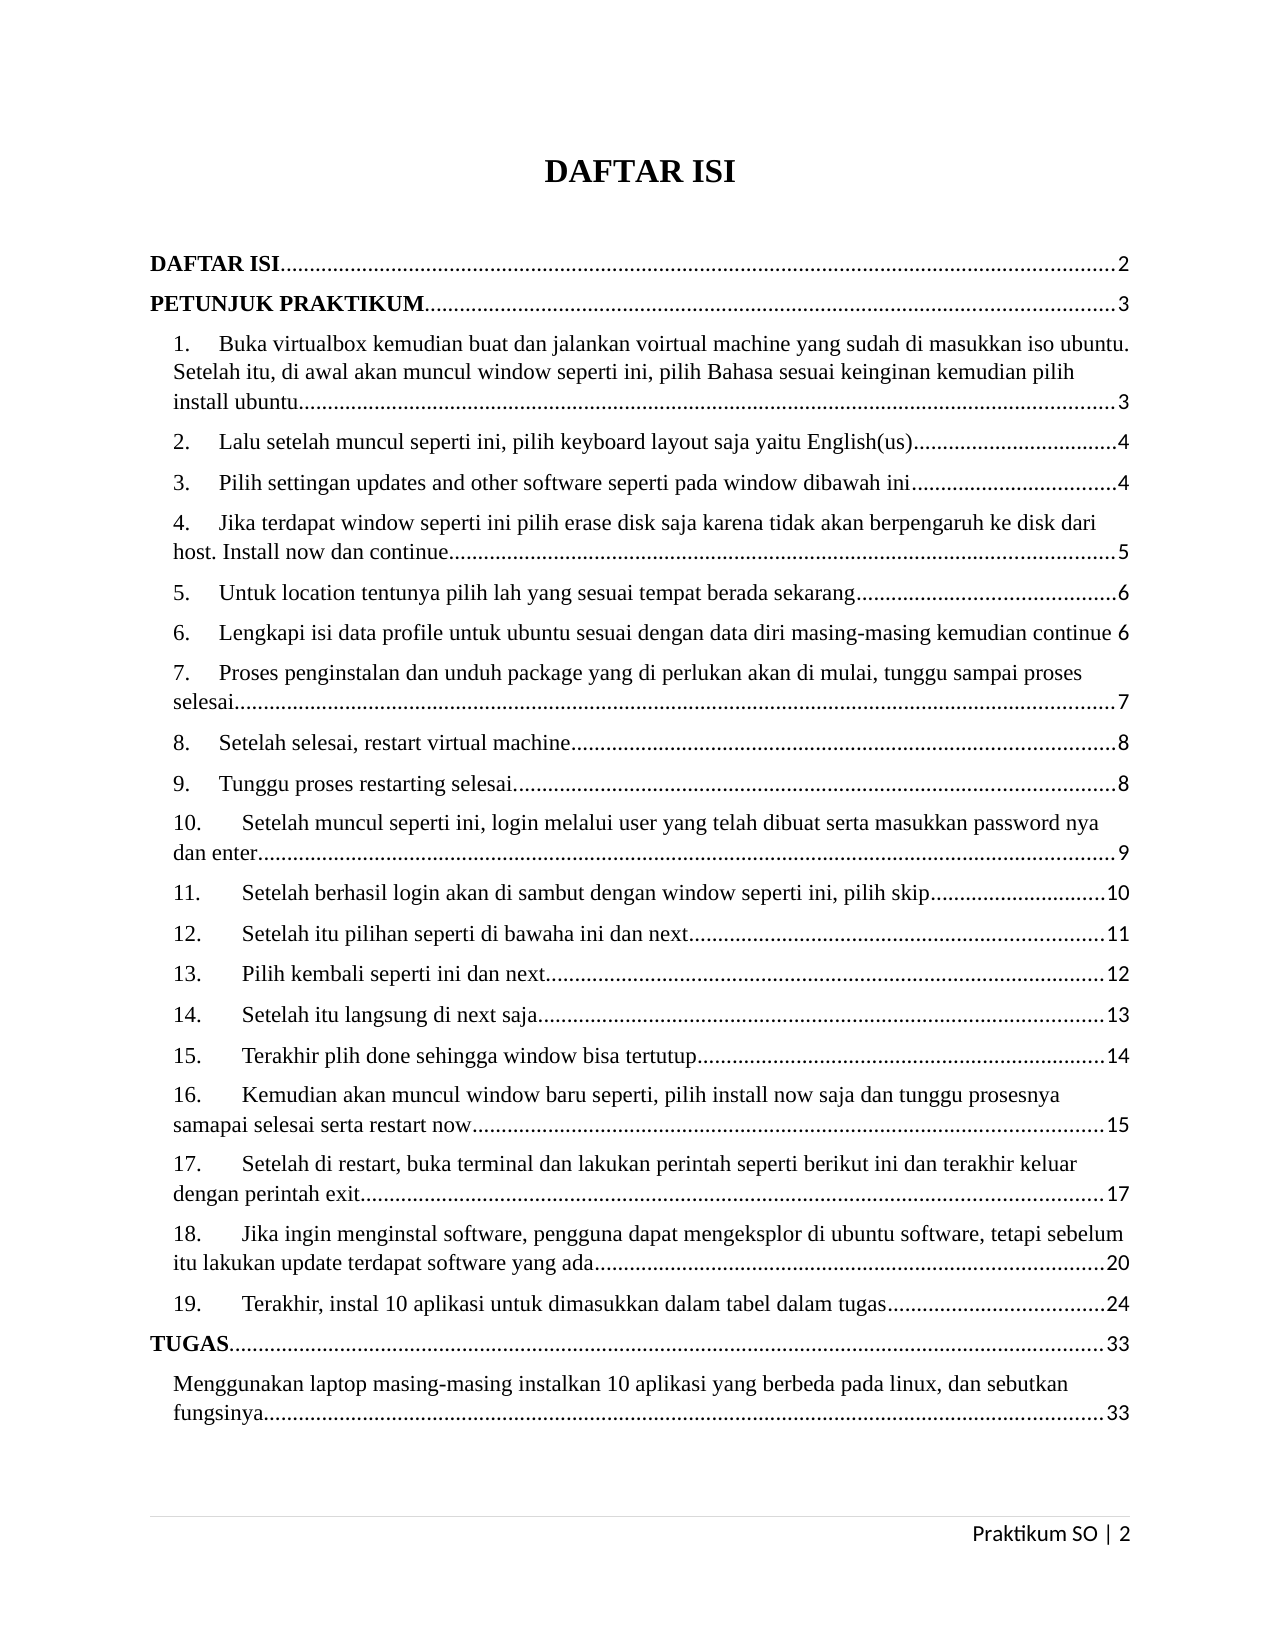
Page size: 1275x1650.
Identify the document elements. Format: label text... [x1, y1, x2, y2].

text DAFTAR ISI [150, 151, 1130, 189]
